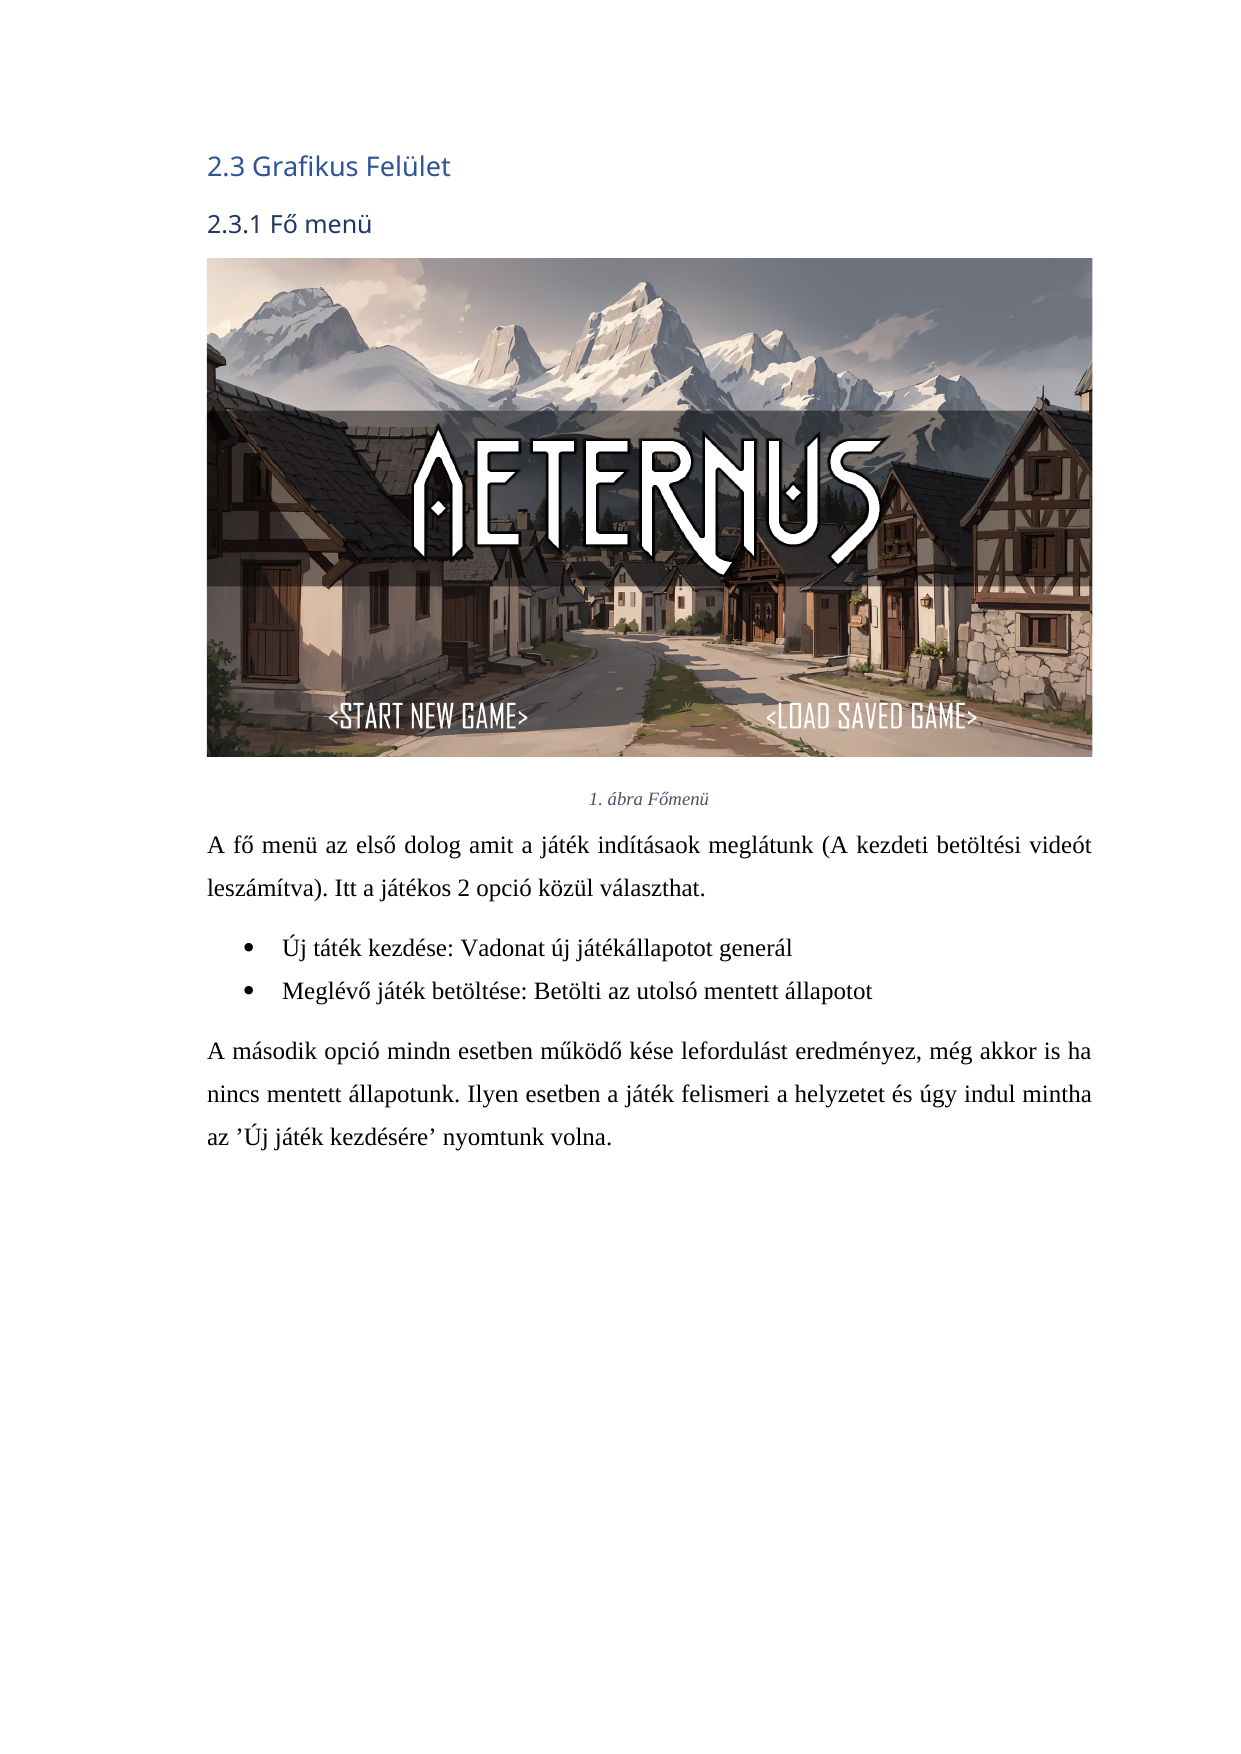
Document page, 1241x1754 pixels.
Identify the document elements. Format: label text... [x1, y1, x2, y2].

list Új táték kezdése: Vadonat új játékállapotot generál [244, 933, 1092, 962]
subtitle 2.3 Grafikus Felület [207, 148, 1092, 184]
picture [206, 258, 1093, 757]
subtitle 2.3.1 Fő menü [207, 207, 1092, 241]
text A fő menü az első dolog amit a játék indításaok meglátunk (A kezdeti betöltési videót leszámítva). Itt a játékos 2 opció közül választhat. [207, 830, 1092, 902]
list Meglévő játék betöltése: Betölti az utolsó mentett állapotot [244, 976, 1092, 1005]
text A második opció mindn esetben működő kése lefordulást eredményez, még akkor is ha nincs mentett állapotunk. Ilyen esetben a játék felismeri a helyzetet és úgy indul mintha az ’Új játék kezdésére’ nyomtunk volna. [207, 1036, 1092, 1151]
text 1. ábra Főmenü [207, 787, 1092, 809]
